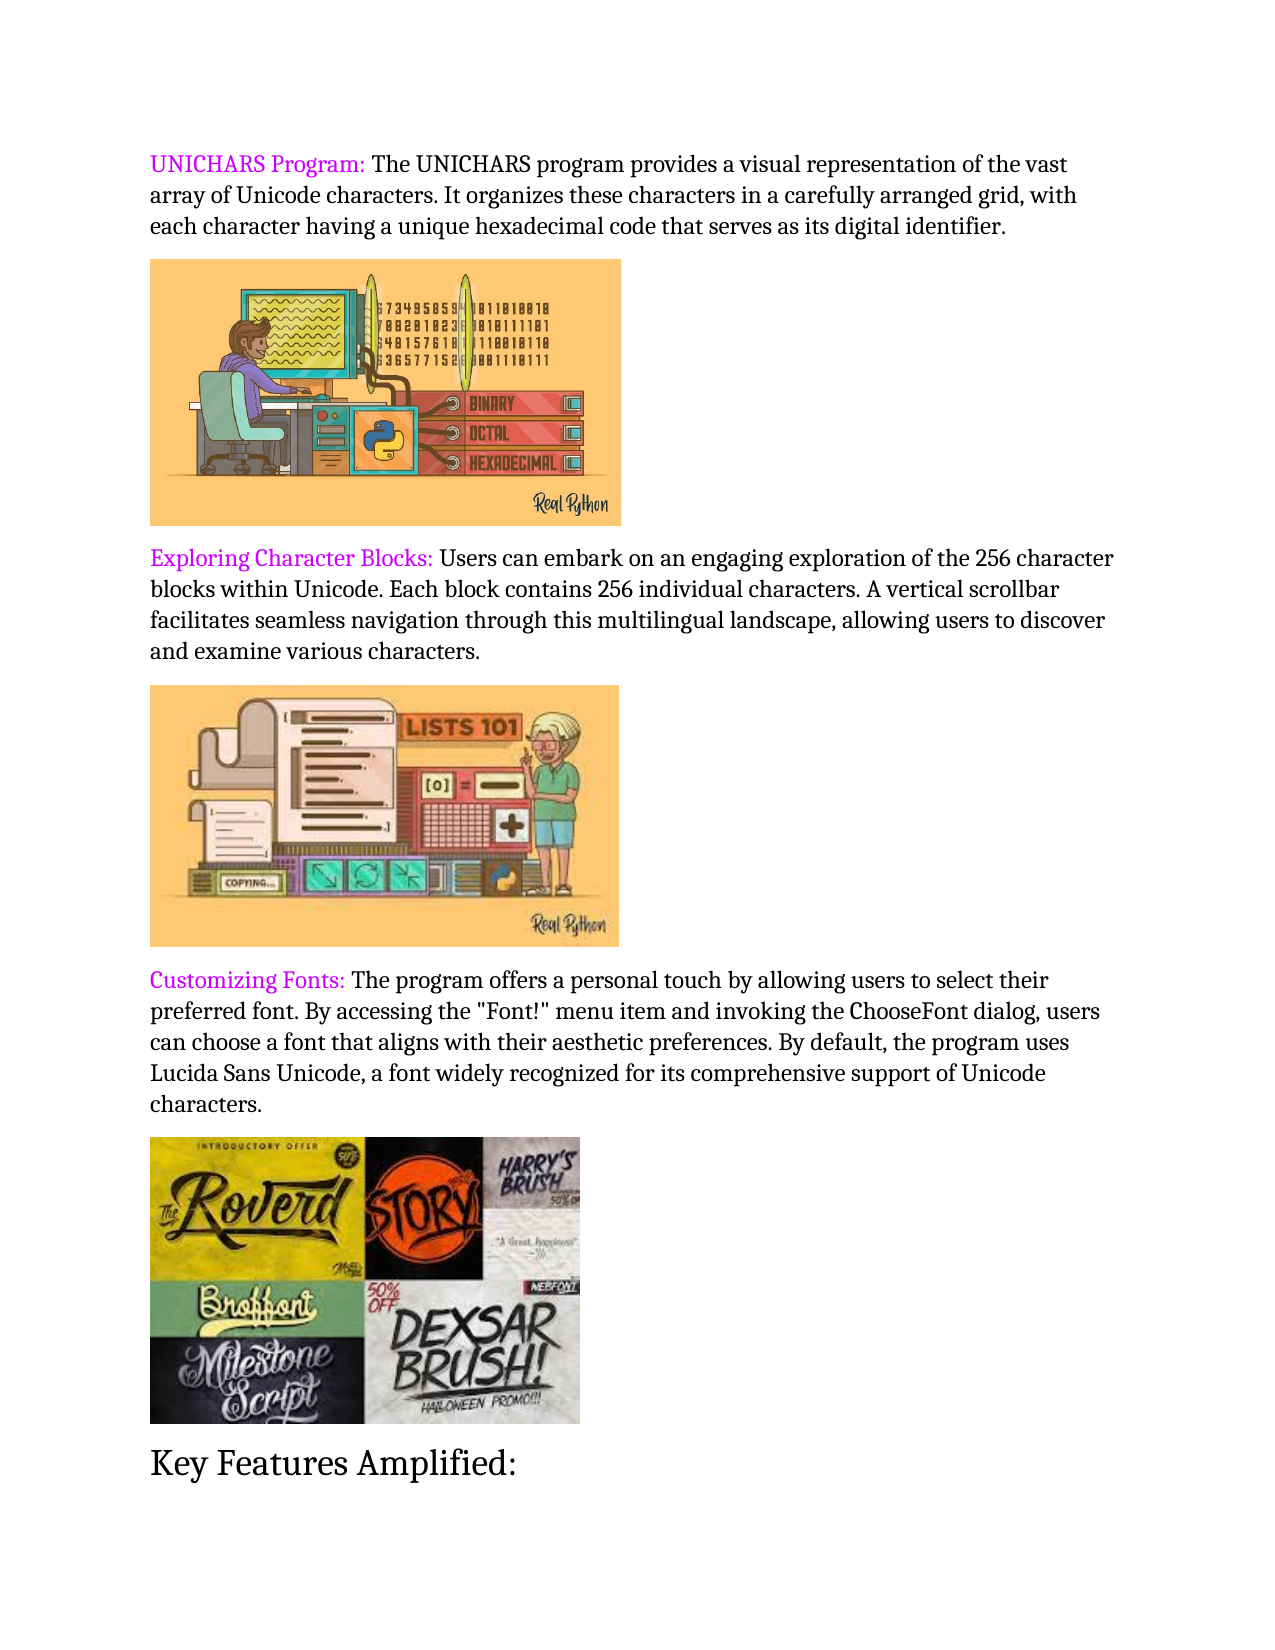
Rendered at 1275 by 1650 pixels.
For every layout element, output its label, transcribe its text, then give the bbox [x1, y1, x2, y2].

text UNICHARS Program: The UNICHARS program provides a visual representation of the vast array of Unicode characters. It organizes these characters in a carefully arranged grid, with each character having a unique hexadecimal code that serves as its digital identifier. [150, 150, 1125, 241]
picture [150, 685, 619, 947]
picture [150, 1137, 580, 1424]
text Exploring Character Blocks: Users can embark on an engaging exploration of the 256 character blocks within Unicode. Each block contains 256 individual characters. A vertical scrollbar facilitates seamless navigation through this multilingual landscape, allowing users to discover and examine various characters. [150, 544, 1125, 666]
text Key Features Amplified: [150, 1442, 1125, 1485]
picture [150, 259, 622, 526]
text Customizing Fonts: The program offers a personal touch by allowing users to select their preferred font. By accessing the "Font!" menu item and invoking the ChooseFont dialog, users can choose a font that aligns with their aesthetic preferences. By default, the program uses Lucida Sans Unicode, a font widely recognized for its comprehensive support of Unicode characters. [150, 966, 1125, 1119]
